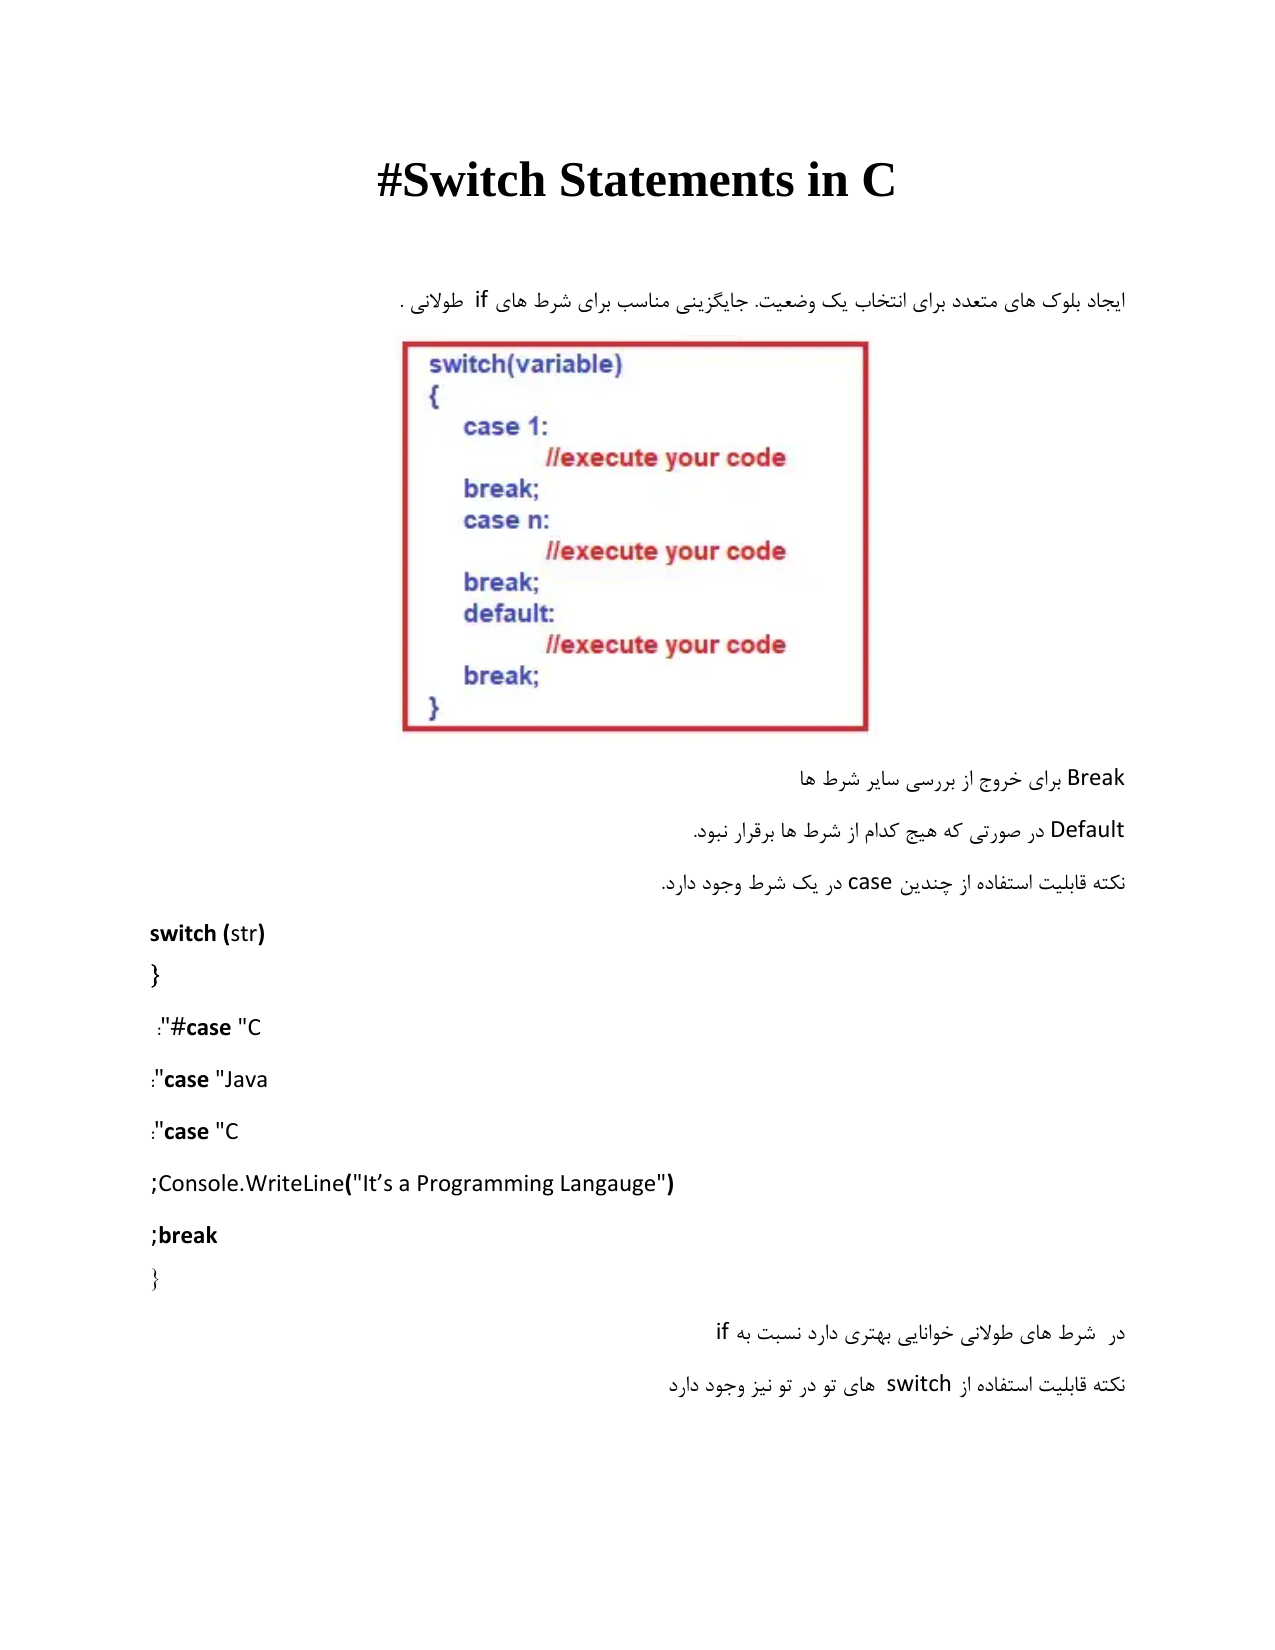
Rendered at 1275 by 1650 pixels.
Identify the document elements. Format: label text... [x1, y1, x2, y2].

text case "C": [150, 1115, 1125, 1148]
text در شرط های طولانی خوانایی بهتری دارد نسبت به if [150, 1315, 1125, 1348]
text ایجاد بلوک های متعدد برای انتخاب یک وضعیت. جایگزینی مناسب برای شرط های if طولانی . [150, 283, 1125, 316]
text switch (str) [150, 917, 1125, 948]
text Break برای خروج از بررسی سایر شرط ها [150, 761, 1125, 794]
text break; [150, 1219, 1125, 1252]
text Console.WriteLine("It’s a Programming Langauge"); [150, 1167, 1125, 1200]
text case "C#": [150, 1011, 1125, 1043]
picture [396, 335, 879, 742]
text case "Java": [150, 1063, 1125, 1096]
text { [150, 1272, 1125, 1297]
text { [150, 967, 1125, 992]
text Default در صورتی که هیج کدام از شرط ها برقرار نبود. [150, 813, 1125, 846]
text نکته قابلیت استفاده از switch های تو در تو نیز وجود دارد [150, 1367, 1125, 1400]
text نکته قابلیت استفاده از چندین case در یک شرط وجود دارد. [150, 865, 1125, 898]
subtitle Switch Statements in C# [150, 150, 1125, 207]
